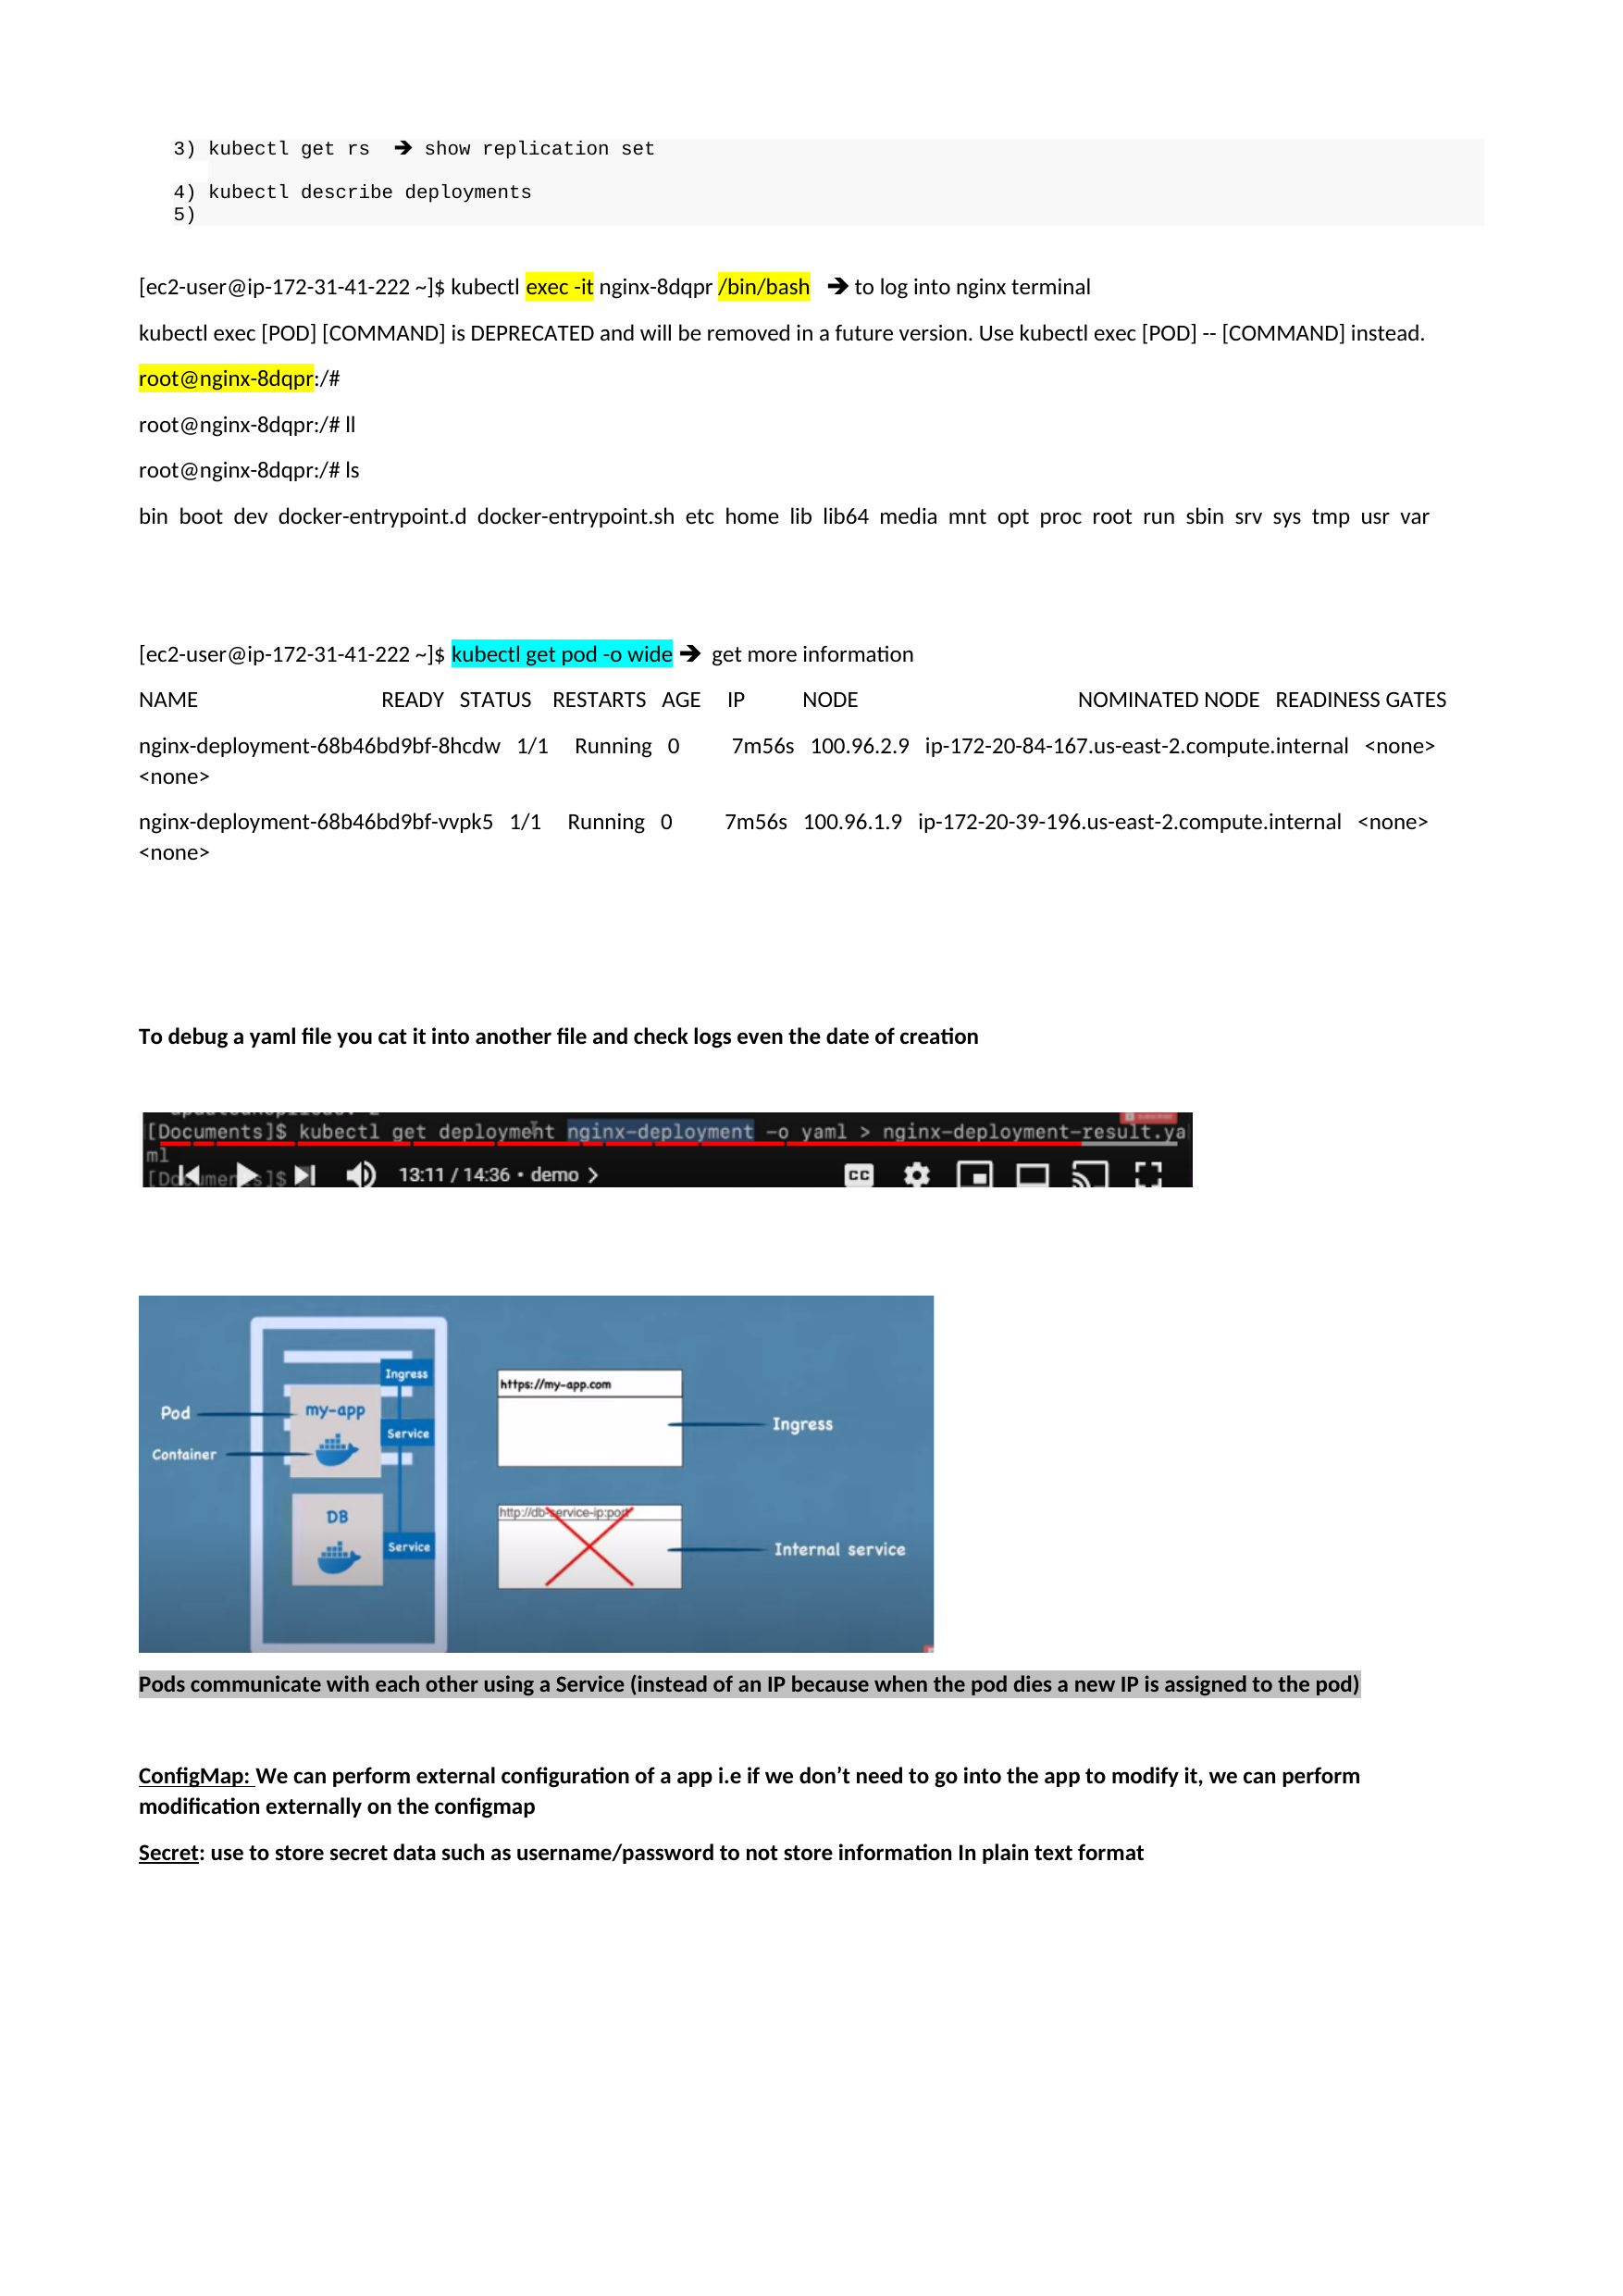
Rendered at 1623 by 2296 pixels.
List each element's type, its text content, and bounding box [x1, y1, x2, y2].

list kubectl get rs show replication set [173, 139, 1484, 161]
text [ec2-user@ip-172-31-41-222 ~]$ kubectl exec -it nginx-8dqpr /bin/bash to log into nginx terminal [139, 272, 526, 301]
text root@nginx-8dqpr:/# ll [139, 410, 1484, 438]
picture [139, 1112, 1193, 1187]
text root@nginx-8dqpr:/# ls [139, 455, 1484, 484]
text nginx-deployment-68b46bd9bf-8hcdw 1/1 Running 0 7m56s 100.96.2.9 ip-172-20-84-167.us-east-2.compute.internal <none> <none> [139, 731, 1484, 789]
text [ec2-user@ip-172-31-41-222 ~]$ kubectl exec -it nginx-8dqpr /bin/bash to log into nginx terminal [811, 272, 1484, 301]
text nginx-deployment-68b46bd9bf-vvpk5 1/1 Running 0 7m56s 100.96.1.9 ip-172-20-39-196.us-east-2.compute.internal <none> <none> [139, 807, 1484, 866]
text To debug a yaml file you cat it into another file and check logs even the date of creation [139, 1022, 1484, 1049]
text [ec2-user@ip-172-31-41-222 ~]$ kubectl get pod -o wide get more information [673, 639, 1484, 667]
picture [139, 1296, 935, 1653]
text Secret: use to store secret data such as username/password to not store information In plain text format [139, 1838, 1484, 1867]
text ConfigMap: We can perform external configuration of a app i.e if we don’t need to go into the app to modify it, we can perform modification externally on the configmap [139, 1762, 1484, 1820]
text kubectl exec [POD] [COMMAND] is DEPRECATED and will be removed in a future version. Use kubectl exec [POD] -- [COMMAND] instead. [139, 318, 1484, 346]
text NAME READY STATUS RESTARTS AGE IP NODE NOMINATED NODE READINESS GATES [139, 685, 1484, 714]
text root@nginx-8dqpr:/# [314, 364, 1484, 392]
text [ec2-user@ip-172-31-41-222 ~]$ kubectl get pod -o wide get more information [139, 639, 452, 667]
text Pods communicate with each other using a Service (instead of an IP because when the pod dies a new IP is assigned to the pod) [139, 1669, 1484, 1698]
list kubectl describe deployments [173, 182, 1484, 205]
text bin boot dev docker-entrypoint.d docker-entrypoint.sh etc home lib lib64 media mnt opt proc root run sbin srv sys tmp usr var [139, 502, 1484, 530]
